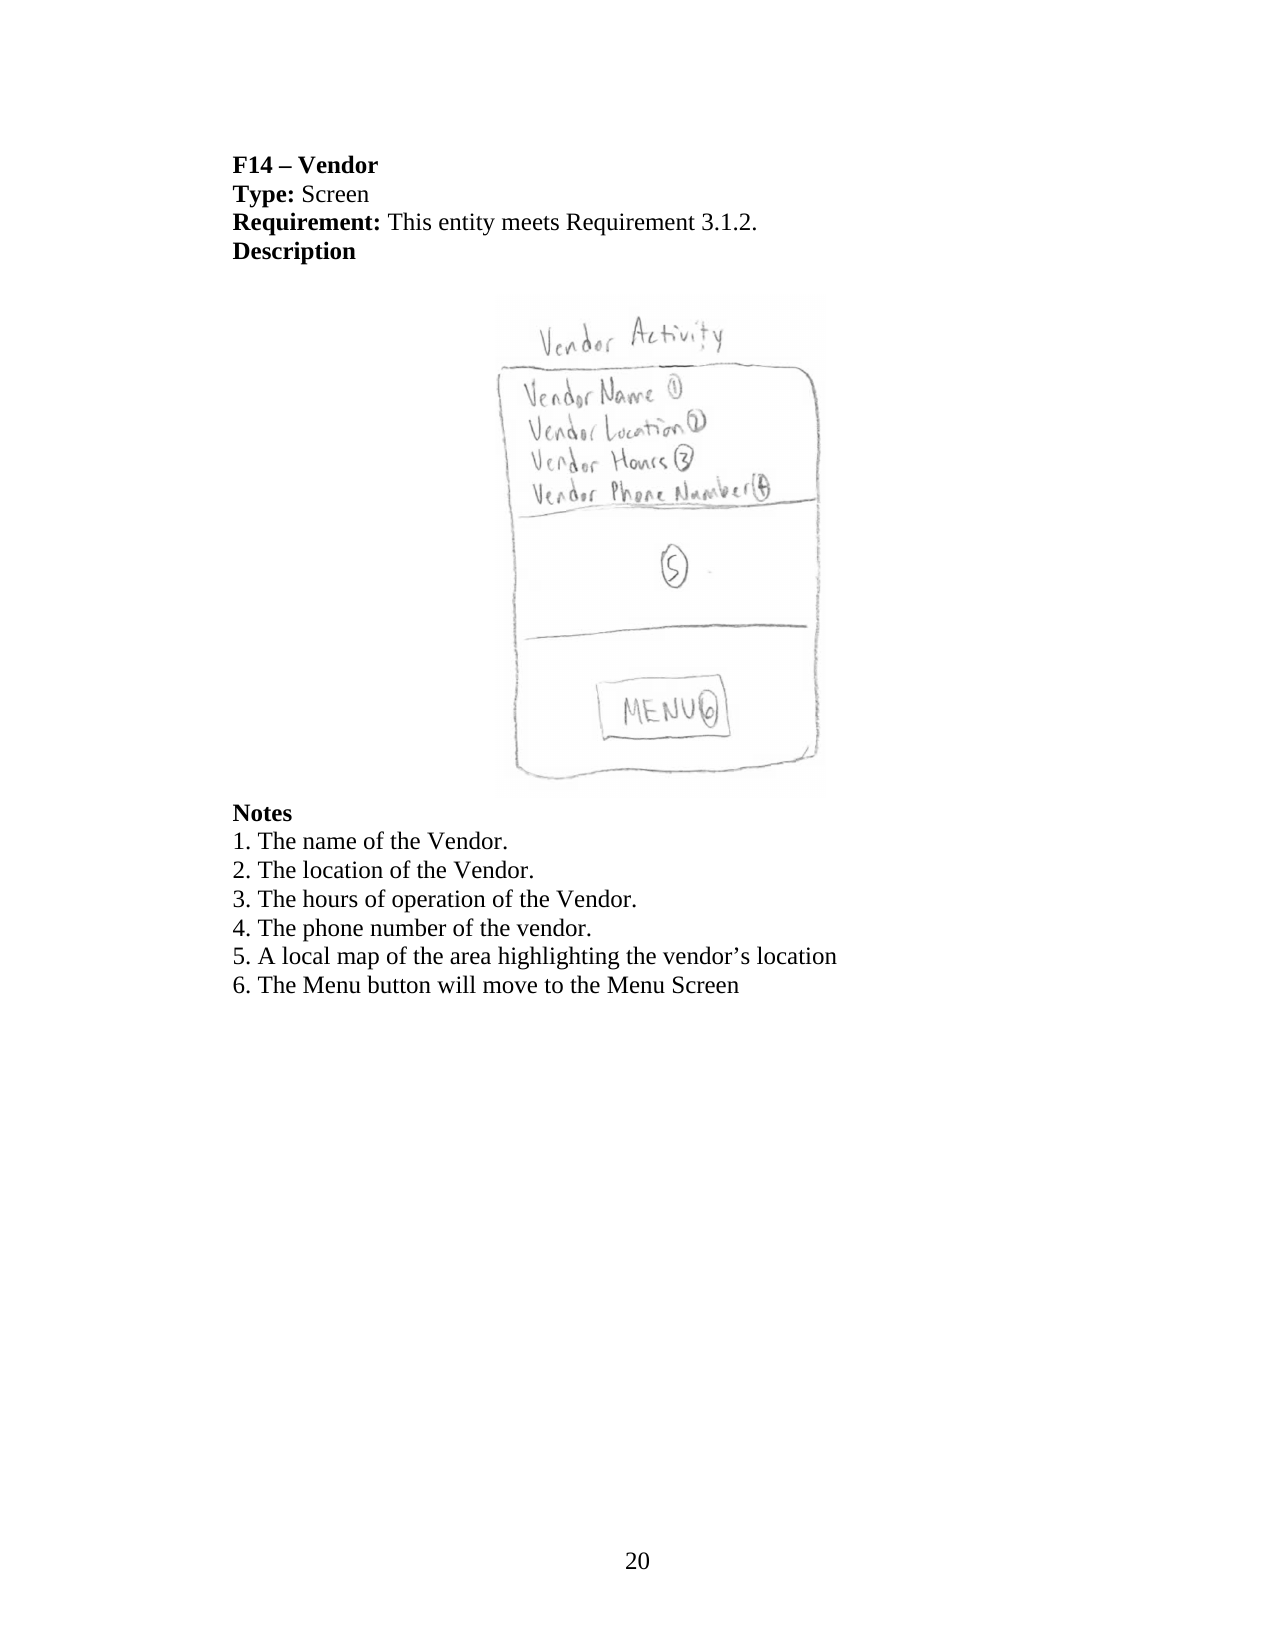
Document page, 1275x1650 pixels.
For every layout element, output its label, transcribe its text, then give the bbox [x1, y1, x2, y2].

text 5. A local map of the area highlighting the vendor’s location [232, 941, 1087, 970]
text Description [232, 236, 1087, 265]
text Notes [232, 798, 1087, 826]
text 3. The hours of operation of the Vendor. [232, 884, 1087, 913]
text Type: Screen [232, 179, 1087, 207]
picture [496, 295, 825, 798]
text 2. The location of the Vendor. [232, 855, 1087, 884]
text F14 – Vendor [232, 150, 1087, 179]
text 6. The Menu button will move to the Menu Screen [232, 970, 1087, 999]
text Requirement: This entity meets Requirement 3.1.2. [232, 207, 1087, 236]
text 1. The name of the Vendor. [232, 826, 1087, 855]
text 4. The phone number of the vendor. [232, 913, 1087, 941]
